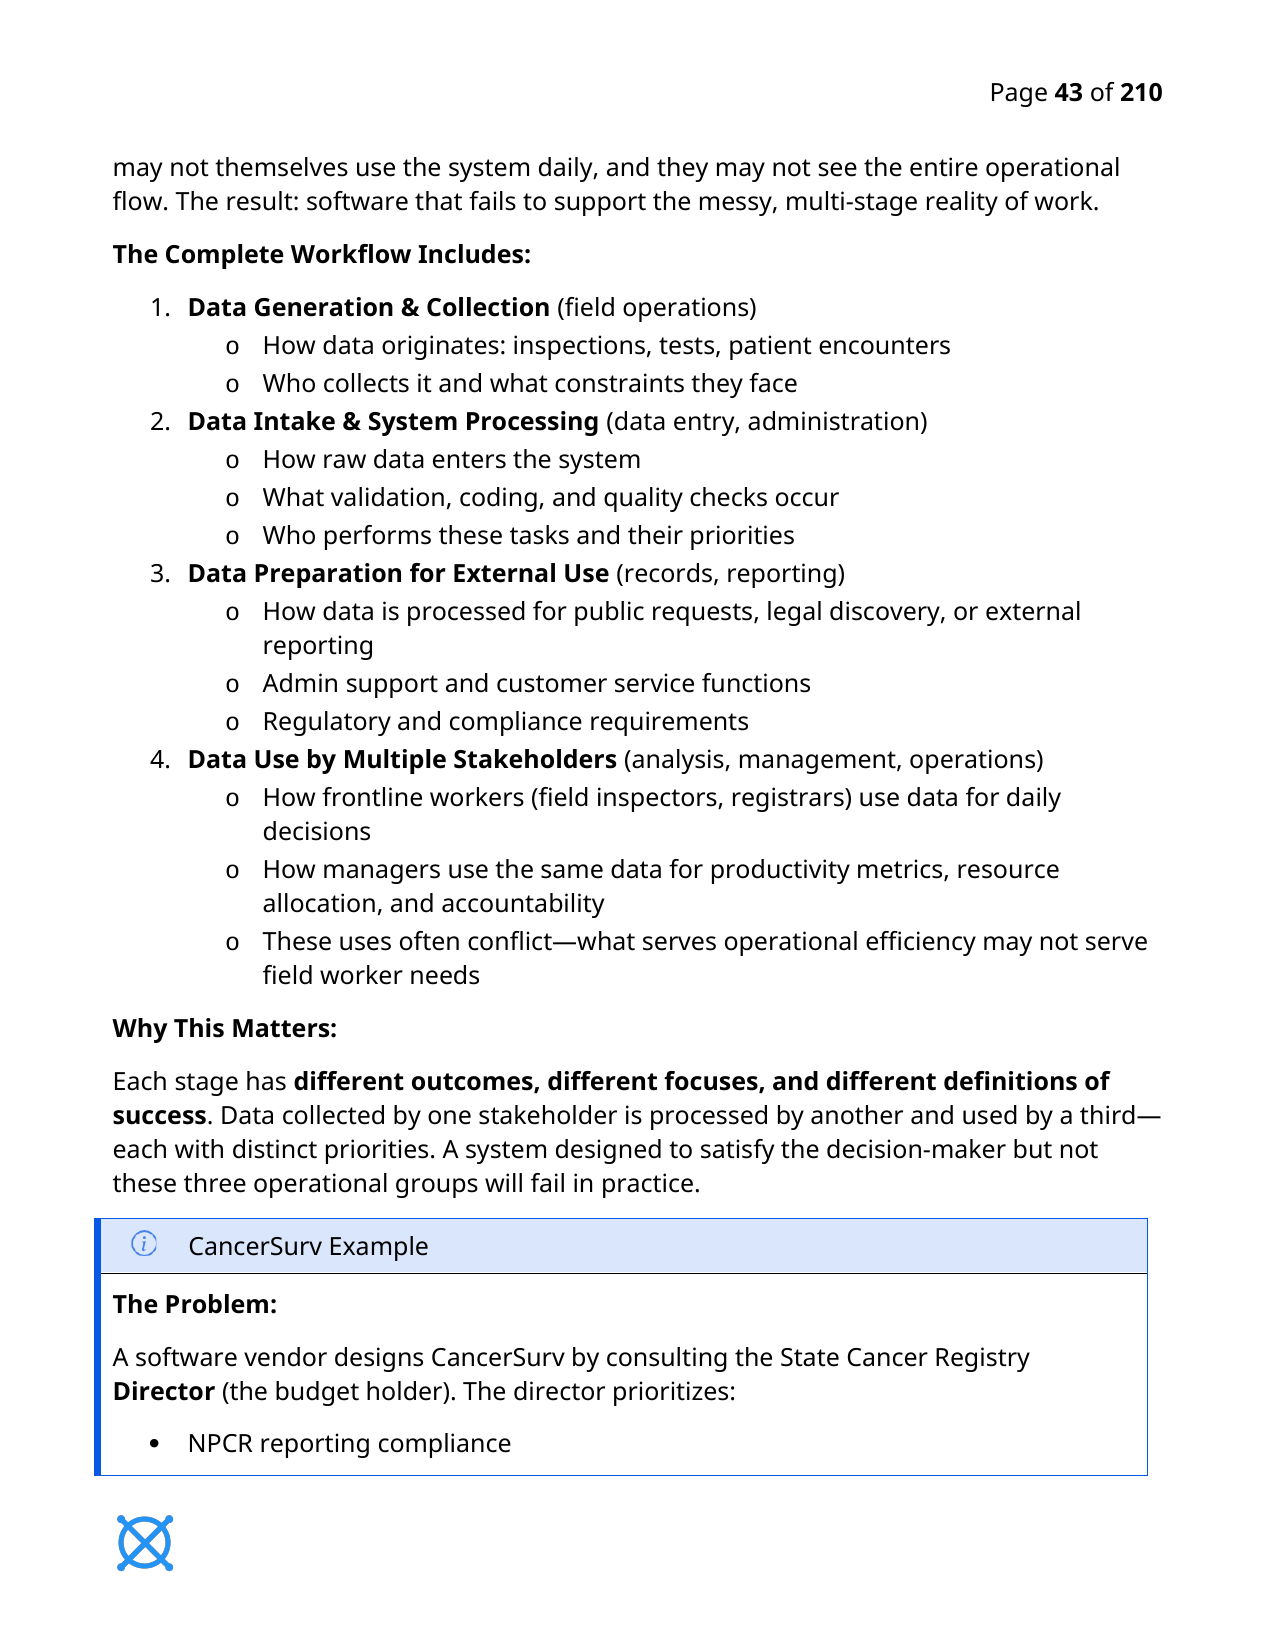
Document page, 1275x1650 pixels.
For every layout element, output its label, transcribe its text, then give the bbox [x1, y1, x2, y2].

list Data Preparation for External Use (records, reporting) [150, 555, 1162, 589]
list Data Intake & System Processing (data entry, administration) [150, 403, 1162, 438]
list How frontline workers (field inspectors, registrars) use data for daily decisions [225, 779, 1162, 847]
picture [131, 1230, 157, 1256]
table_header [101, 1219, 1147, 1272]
list How raw data enters the system [225, 441, 1162, 476]
list How data is processed for public requests, legal discovery, or external reporting [225, 593, 1162, 662]
list How managers use the same data for productivity metrics, resource allocation, and accountability [225, 851, 1162, 919]
list Regulatory and compliance requirements [225, 703, 1162, 738]
list Data Generation & Collection (field operations) [150, 290, 1162, 324]
text The Complete Workflow Includes: [112, 237, 1162, 271]
list What validation, coding, and quality checks occur [225, 479, 1162, 514]
picture [112, 1511, 177, 1575]
list Admin support and customer service functions [225, 665, 1162, 699]
text Why This Matters: [112, 1010, 1162, 1044]
list How data originates: inspections, tests, patient encounters [225, 327, 1162, 362]
text Each stage has different outcomes, different focuses, and different definitions of success. Data collected by one stakeholder is processed by another and used by a third—each with distinct priorities. A system designed to satisfy the decision-maker but not these three operational groups will fail in practice. [112, 1063, 1162, 1199]
list Who performs these tasks and their priorities [225, 517, 1162, 552]
list Data Use by Multiple Stakeholders (analysis, management, operations) [150, 741, 1162, 775]
list Who collects it and what constraints they face [225, 366, 1162, 400]
list These uses often conflict—what serves operational efficiency may not serve field worker needs [225, 923, 1162, 992]
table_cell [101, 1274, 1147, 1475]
